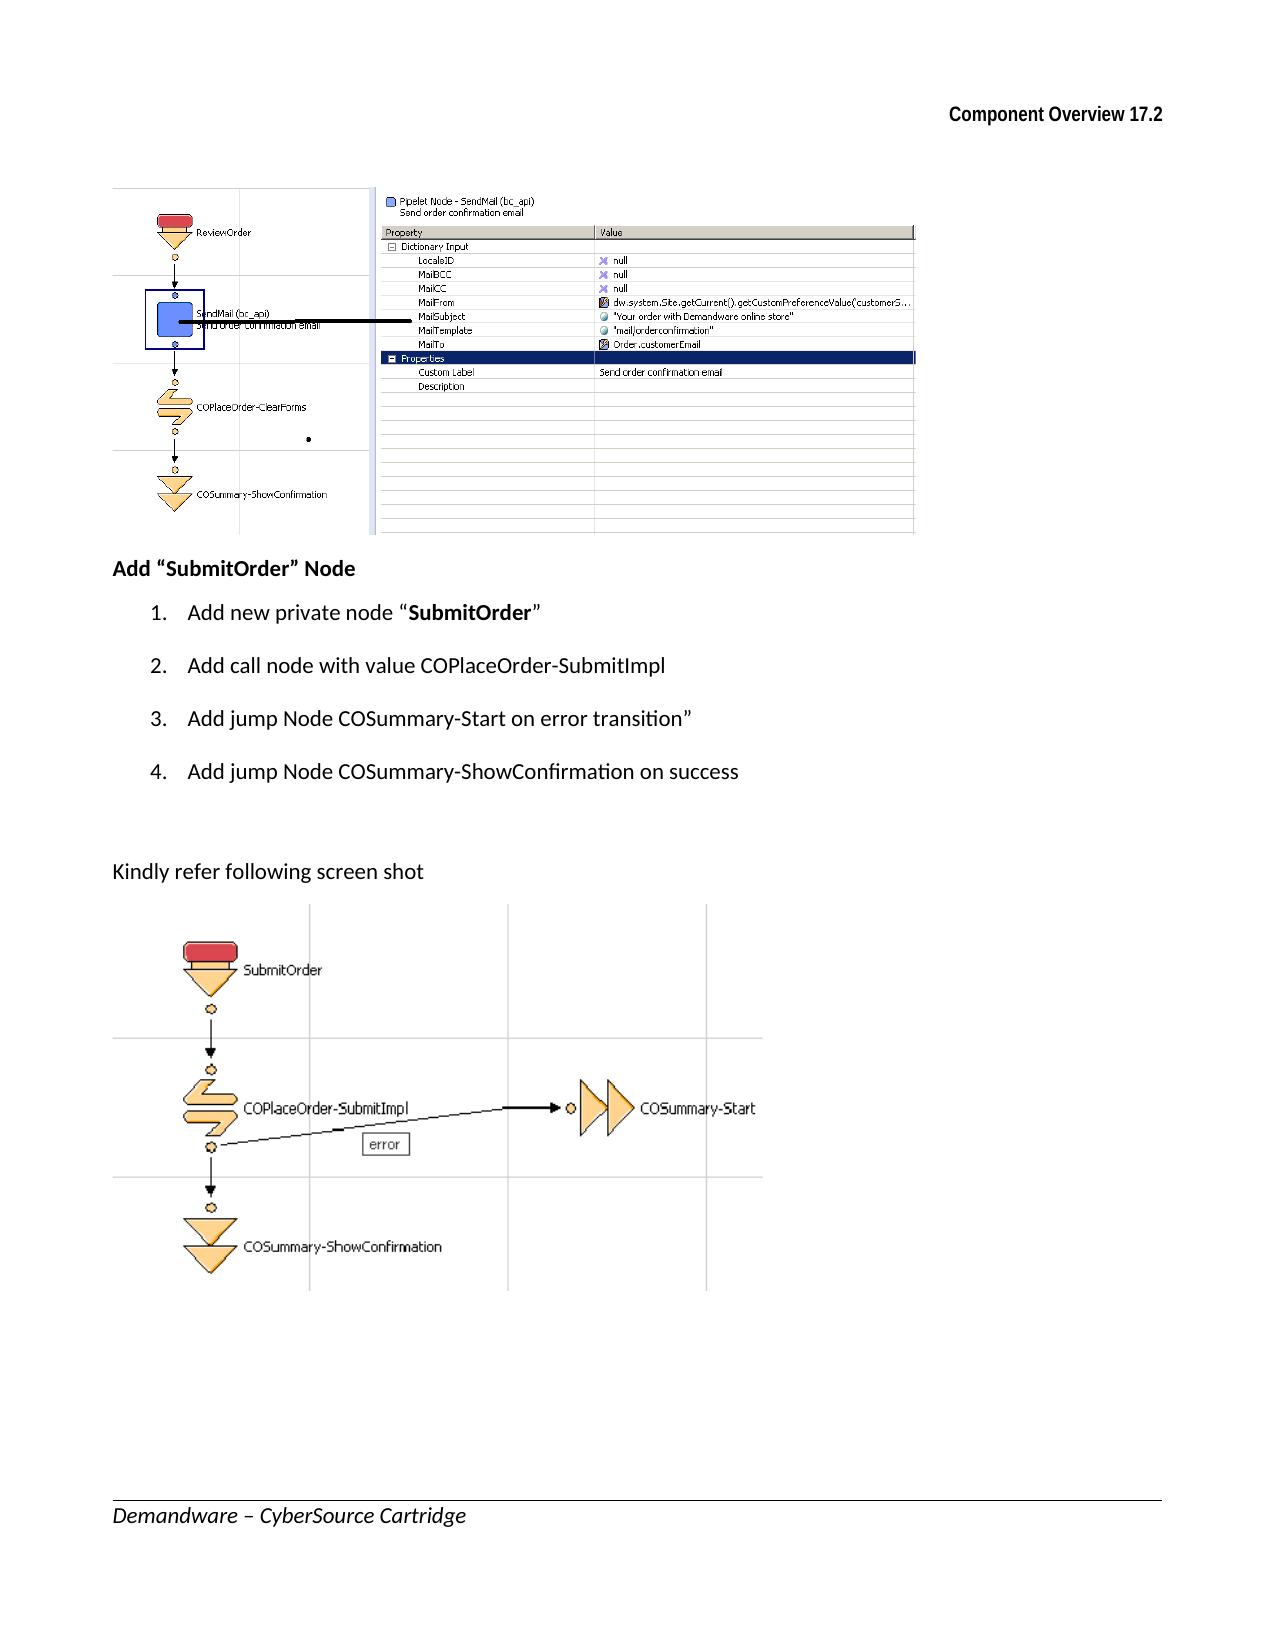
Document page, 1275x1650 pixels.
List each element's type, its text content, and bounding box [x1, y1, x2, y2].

subtitle Add call node with value COPlaceOrder-SubmitImpl [150, 651, 1162, 679]
subtitle Add jump Node COSummary-Start on error transition” [150, 704, 1162, 732]
picture [112, 904, 763, 1291]
picture [112, 187, 916, 535]
subtitle Add “SubmitOrder” Node [112, 554, 1162, 582]
subtitle Add jump Node COSummary-ShowConfirmation on success [150, 757, 1162, 786]
subtitle Add new private node “SubmitOrder” [150, 598, 1162, 626]
text Kindly refer following screen shot [112, 857, 1162, 885]
